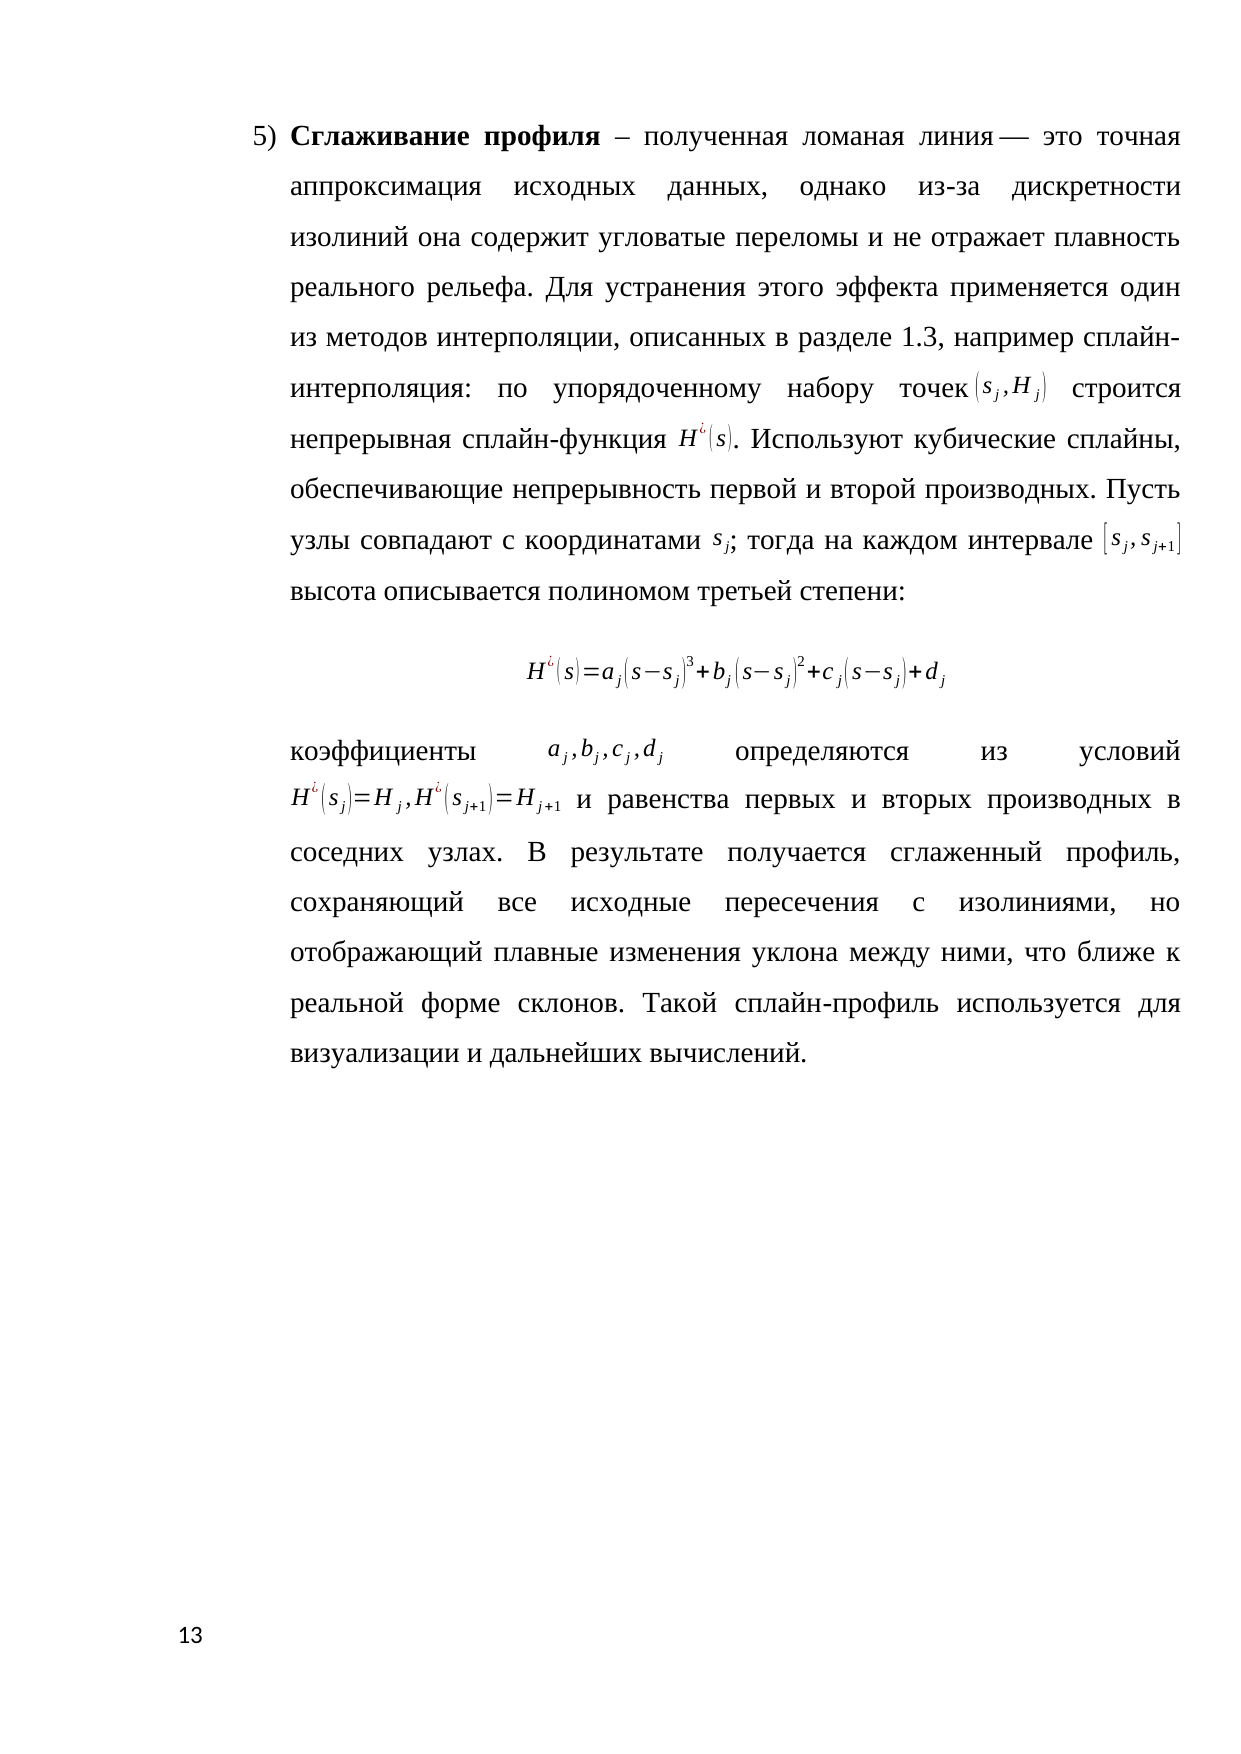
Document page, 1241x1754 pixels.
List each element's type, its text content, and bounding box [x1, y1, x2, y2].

list Сглаживание профиля – полученная ломаная линия — это точная аппроксимация исходных данных, однако из-за дискретности изолиний она содержит угловатые переломы и не отражает плавность реального рельефа. Для устранения этого эффекта применяется один из методов интерполяции, описанных в разделе 1.3, например сплайн-интерполяция: по упорядоченному набору точек строится непрерывная сплайн-функция . Используют кубические сплайны, обеспечивающие непрерывность первой и второй производных. Пусть узлы совпадают с координатами ; тогда на каждом интервале высота описывается полиномом третьей степени: [252, 118, 1181, 607]
text коэффициенты определяются из условий и равенства первых и вторых производных в соседних узлах. В результате получается сглаженный профиль, сохраняющий все исходные пересечения с изолиниями, но отображающий плавные изменения уклона между ними, что ближе к реальной форме склонов. Такой сплайн-профиль используется для визуализации и дальнейших вычислений. [290, 733, 1181, 1069]
